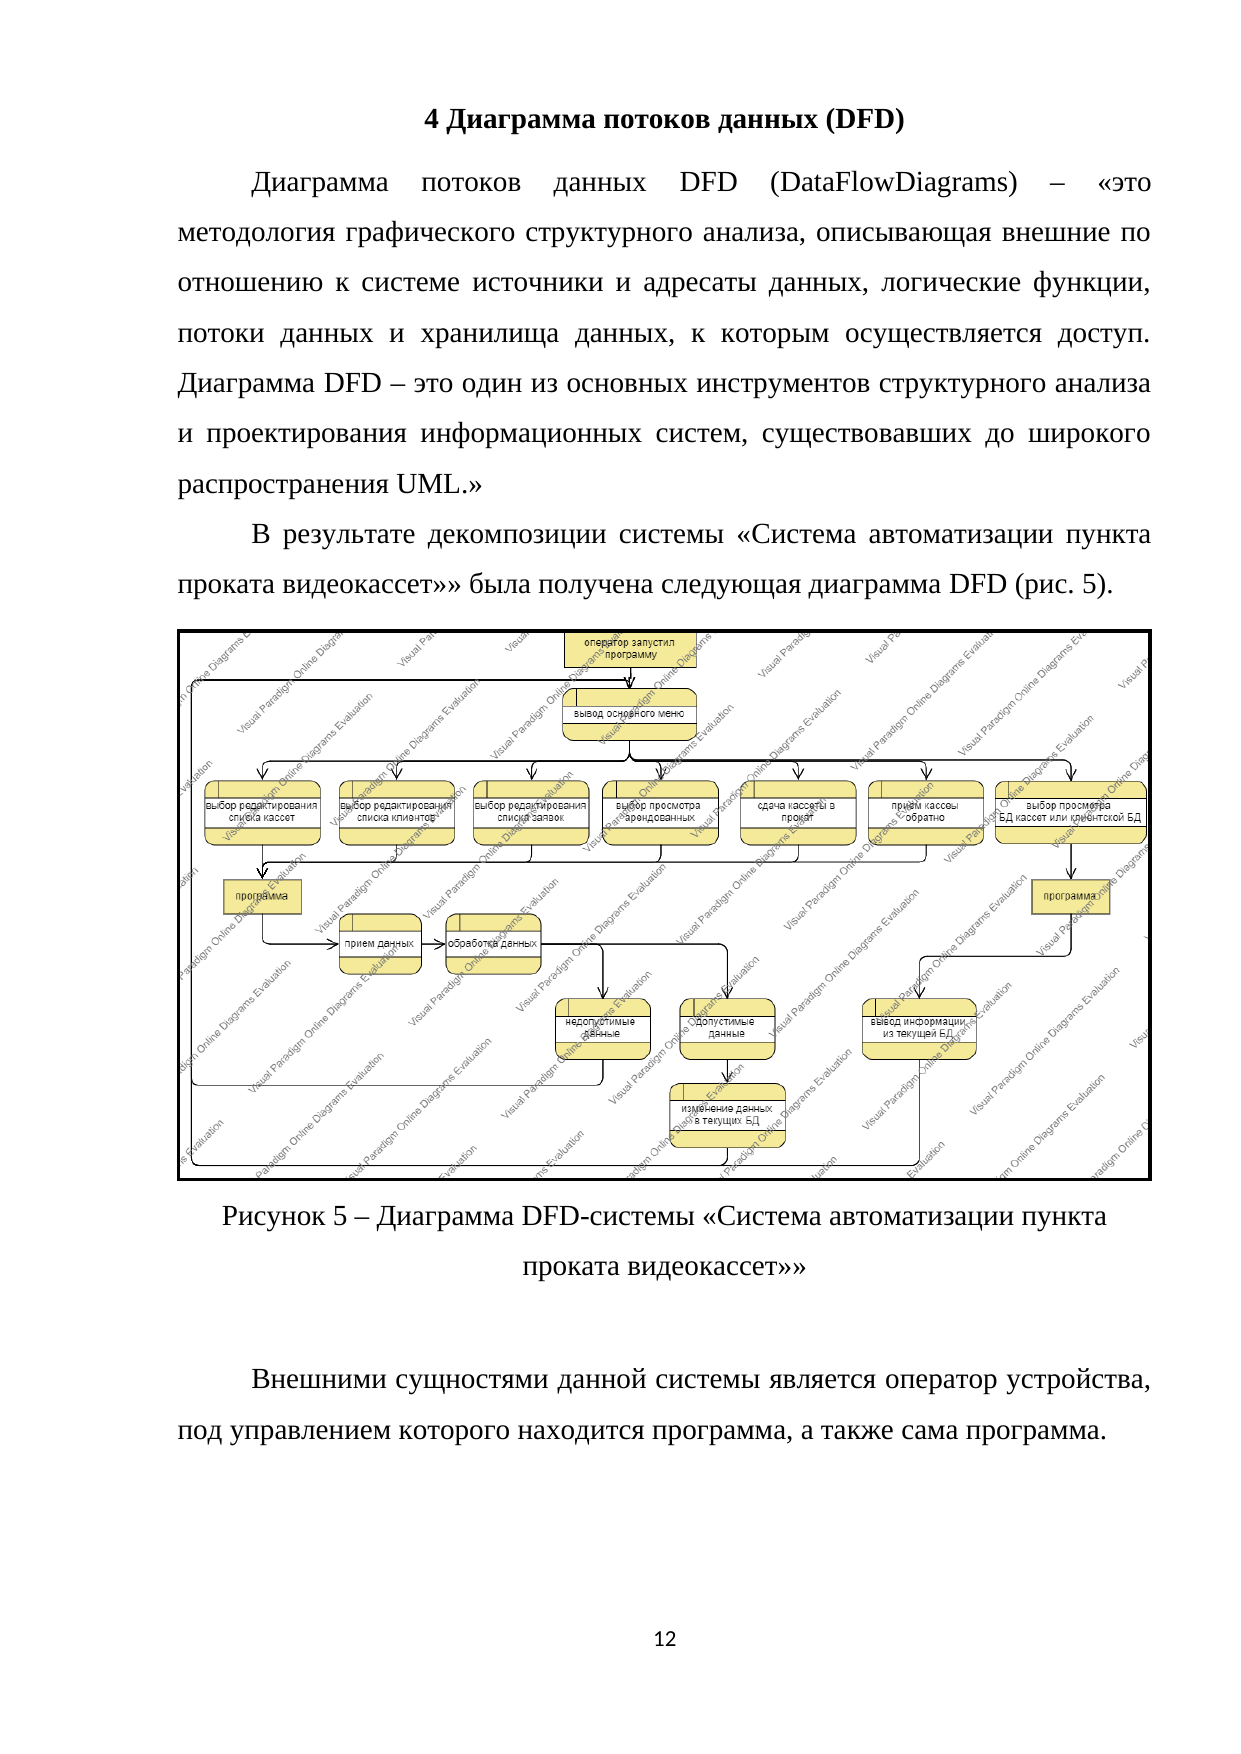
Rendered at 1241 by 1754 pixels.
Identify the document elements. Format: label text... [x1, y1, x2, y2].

text Диаграмма потоков данных DFD (DataFlowDiagrams) – «это методология графического структурного анализа, описывающая внешние по отношению к системе источники и адресаты данных, логические функции, потоки данных и хранилища данных, к которым осуществляется доступ. Диаграмма DFD – это один из основных инструментов структурного анализа и проектирования информационных систем, существовавших до широкого распространения UML.» [177, 164, 1152, 499]
picture [180, 633, 1148, 1178]
list 4 Диаграмма потоков данных (DFD) [177, 101, 1152, 135]
text Рисунок 5 – Диаграмма DFD-системы «Система автоматизации пункта проката видеокассет»» [177, 1198, 1152, 1282]
text Внешними сущностями данной системы является оператор устройства, под управлением которого находится программа, а также сама программа. [177, 1361, 1152, 1445]
text В результате декомпозиции системы «Система автоматизации пункта проката видеокассет»» была получена следующая диаграмма DFD (рис. 5). [177, 516, 1152, 600]
